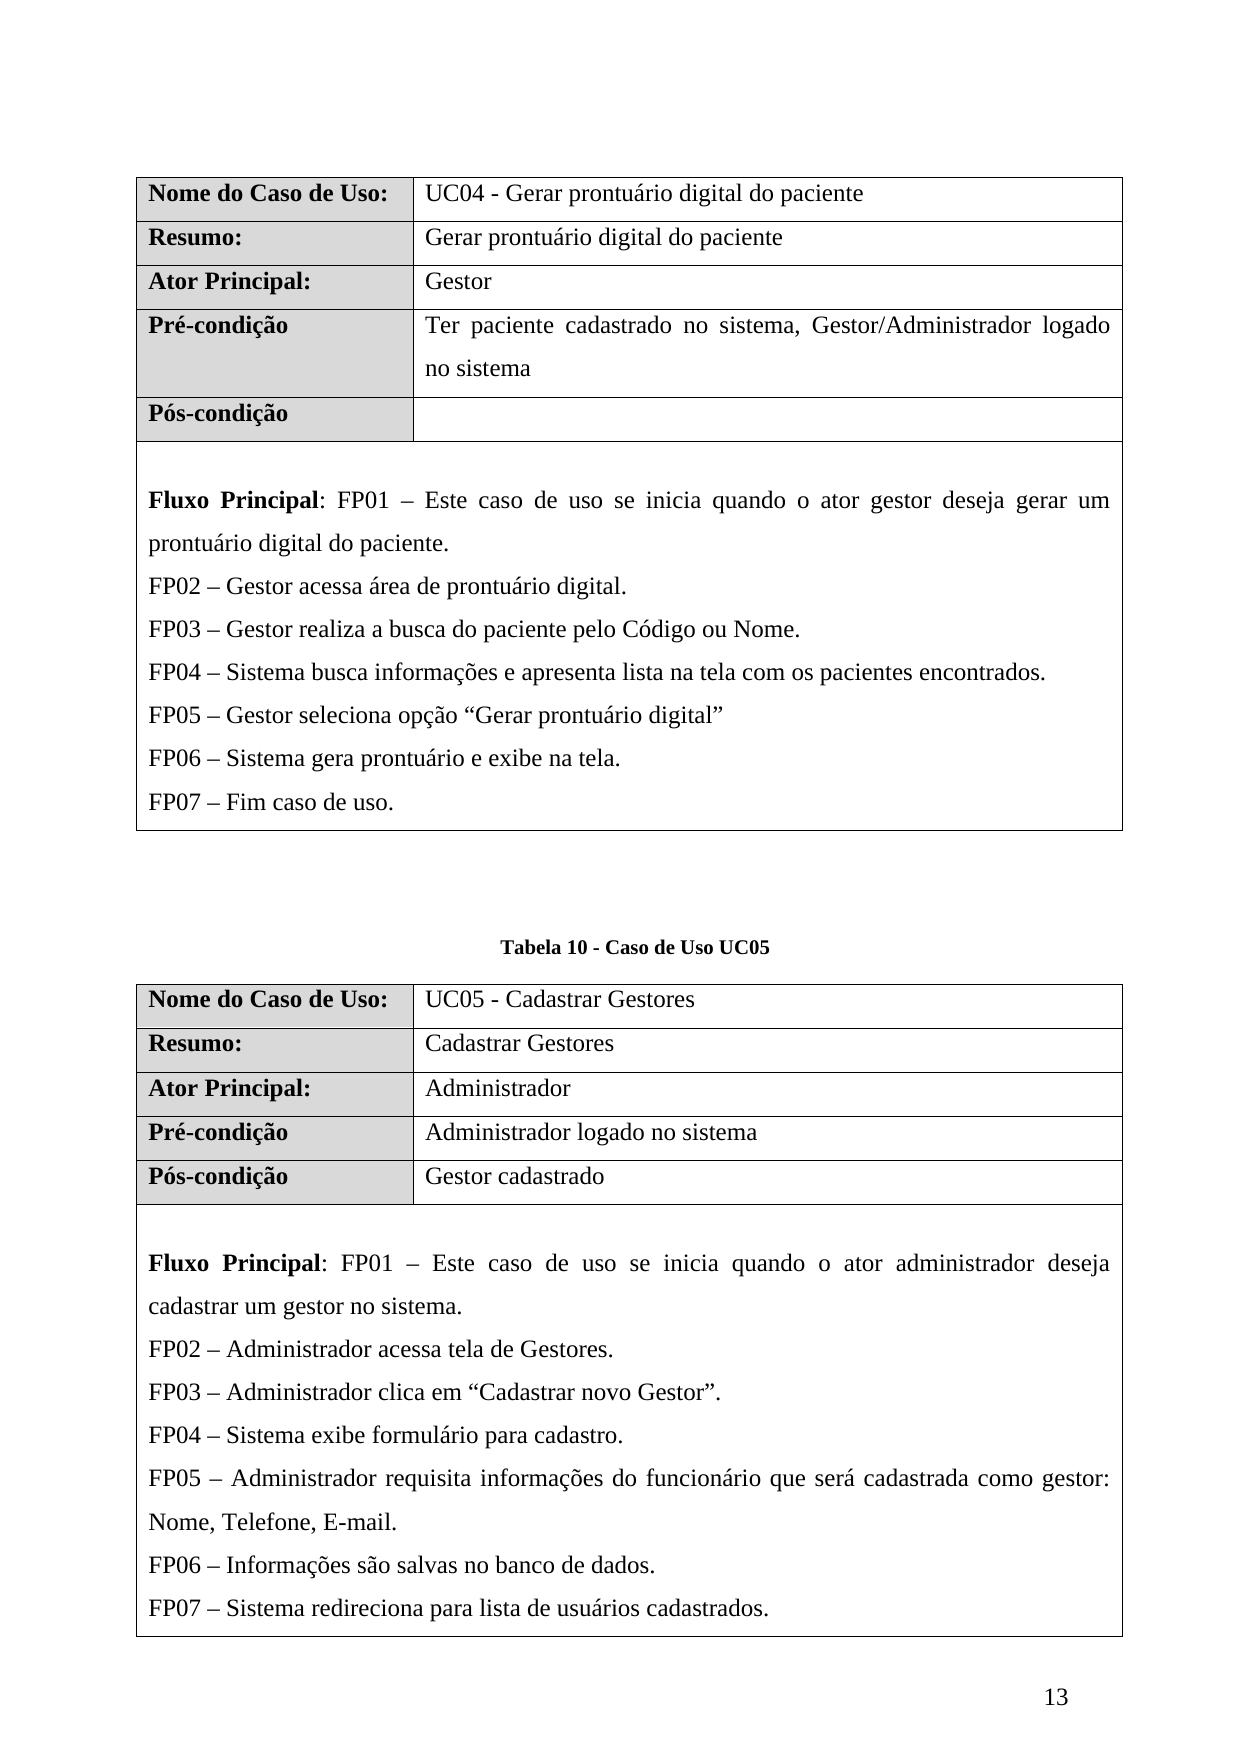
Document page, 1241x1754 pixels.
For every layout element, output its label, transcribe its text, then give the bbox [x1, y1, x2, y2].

table_cell Gerar prontuário digital do paciente [414, 222, 1122, 265]
table_header UC05 - Cadastrar Gestores [414, 985, 1122, 1027]
table_cell Pré-condição [137, 1117, 413, 1160]
table_cell Ator Principal: [137, 266, 413, 309]
table_cell Cadastrar Gestores [414, 1029, 1122, 1072]
table_cell Pós-condição [137, 398, 413, 441]
table_header UC04 - Gerar prontuário digital do paciente [414, 178, 1122, 221]
table_cell Administrador logado no sistema [414, 1117, 1122, 1160]
table_cell Ter paciente cadastrado no sistema, Gestor/Administrador logado no sistema [414, 310, 1122, 397]
table_cell Administrador [414, 1073, 1122, 1116]
table_cell Resumo: [137, 1029, 413, 1072]
table_cell Gestor [414, 266, 1122, 309]
table_cell [414, 398, 1122, 441]
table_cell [137, 1205, 1122, 1636]
table_cell Fluxo Principal: FP01 – Este caso de uso se inicia quando o ator gestor deseja gerar um prontuário digital do paciente. FP02 – Gestor acessa área de prontuário digital. FP03 – Gestor realiza a busca do paciente pelo Código ou Nome. FP04 – Sistema busca informações e apresenta lista na tela com os pacientes encontrados. FP05 – Gestor seleciona opção “Gerar prontuário digital” FP06 – Sistema gera prontuário e exibe na tela. FP07 – Fim caso de uso. [137, 442, 1122, 830]
table_cell Pré-condição [137, 310, 413, 397]
table_header Nome do Caso de Uso: [137, 178, 413, 221]
table_cell Resumo: [137, 222, 413, 265]
table_cell Pós-condição [137, 1161, 413, 1204]
table_header Nome do Caso de Uso: [137, 985, 413, 1027]
table_cell Ator Principal: [137, 1073, 413, 1116]
table_cell Gestor cadastrado [414, 1161, 1122, 1204]
